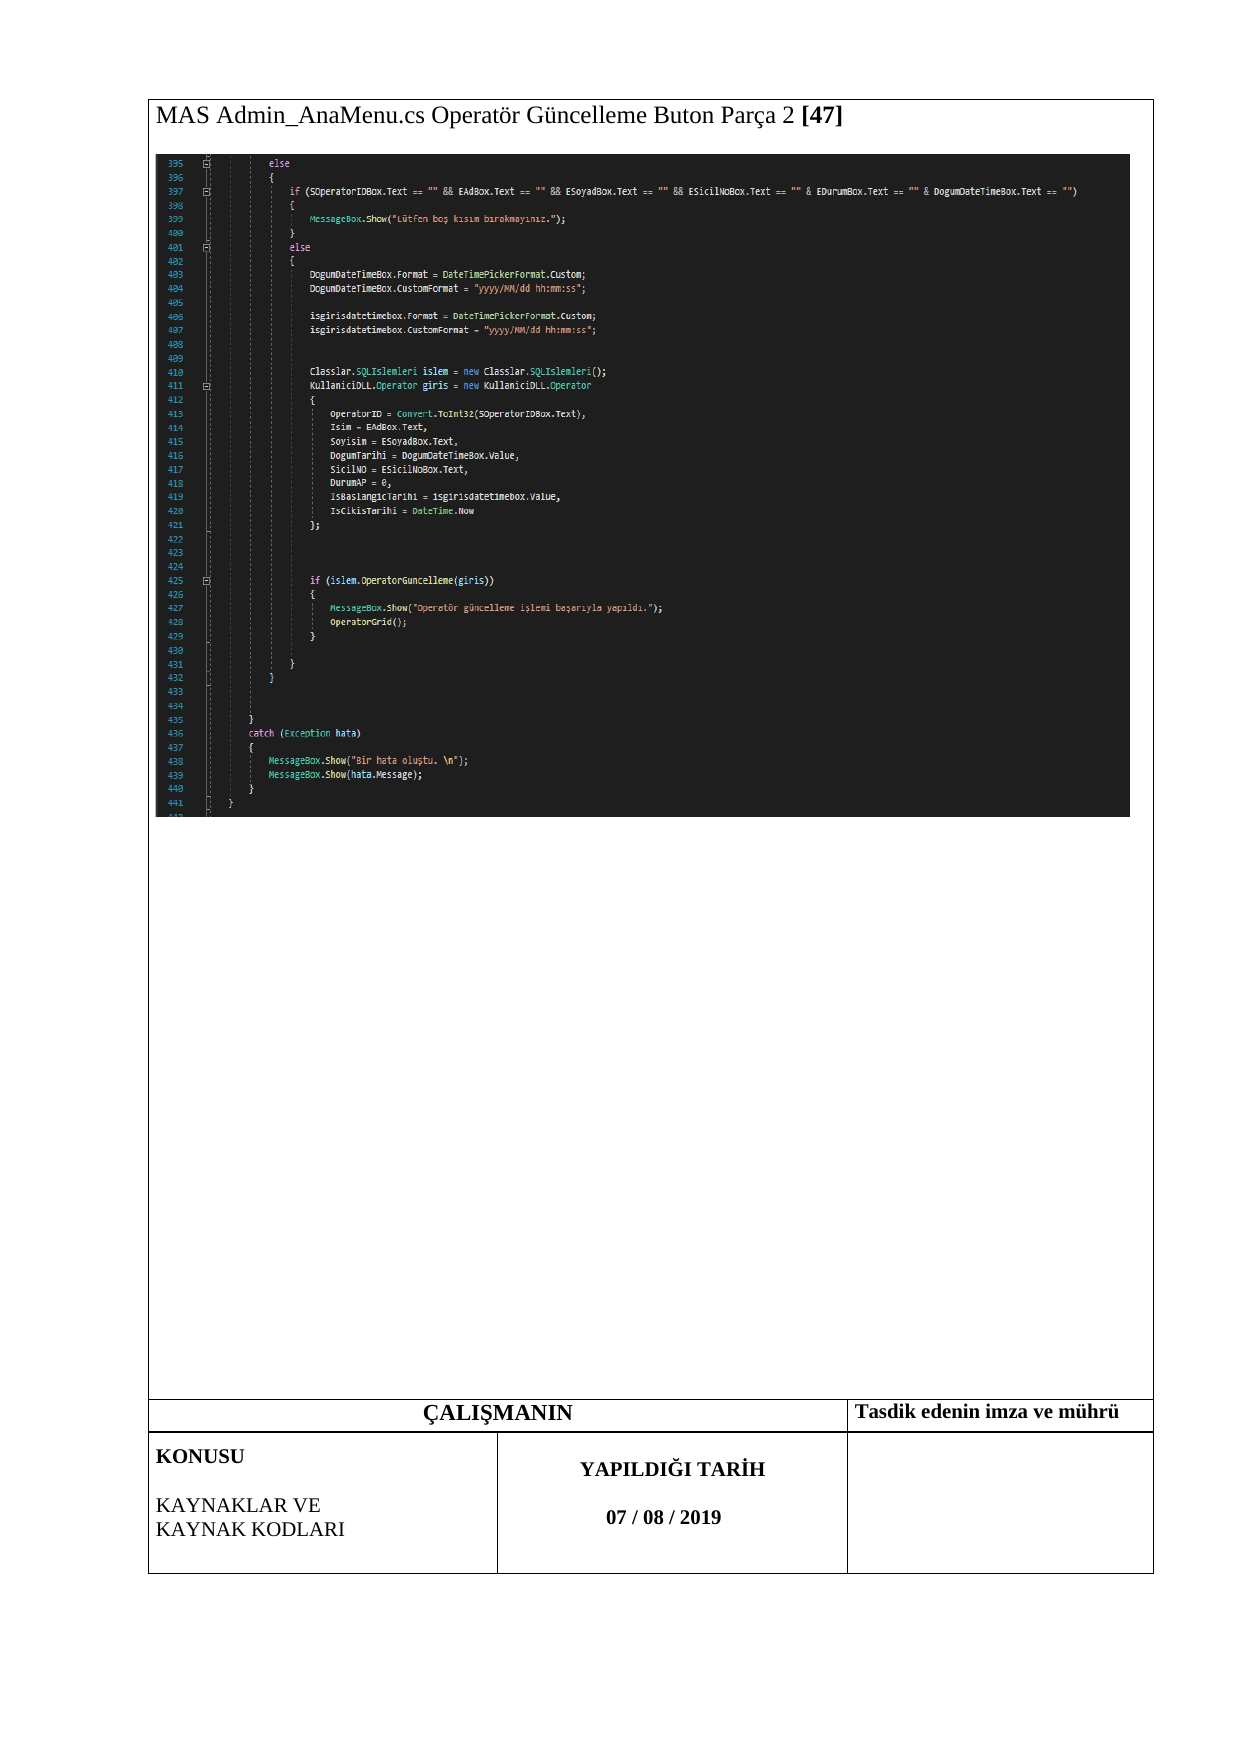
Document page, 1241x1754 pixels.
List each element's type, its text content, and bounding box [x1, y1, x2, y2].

table_cell MAS Admin_AnaMenu.cs Operatör Güncelleme Buton Parça 2 [47] [149, 100, 1153, 1398]
table_cell [848, 1433, 1153, 1573]
picture [155, 154, 1130, 817]
table_cell ÇALIŞMANIN [149, 1400, 847, 1431]
table_cell KONUSU KAYNAKLAR VE KAYNAK KODLARI [149, 1433, 497, 1573]
table_cell Tasdik edenin imza ve mührü [848, 1400, 1153, 1431]
table_cell YAPILDIĞI TARİH 07 / 08 / 2019 [498, 1433, 847, 1573]
